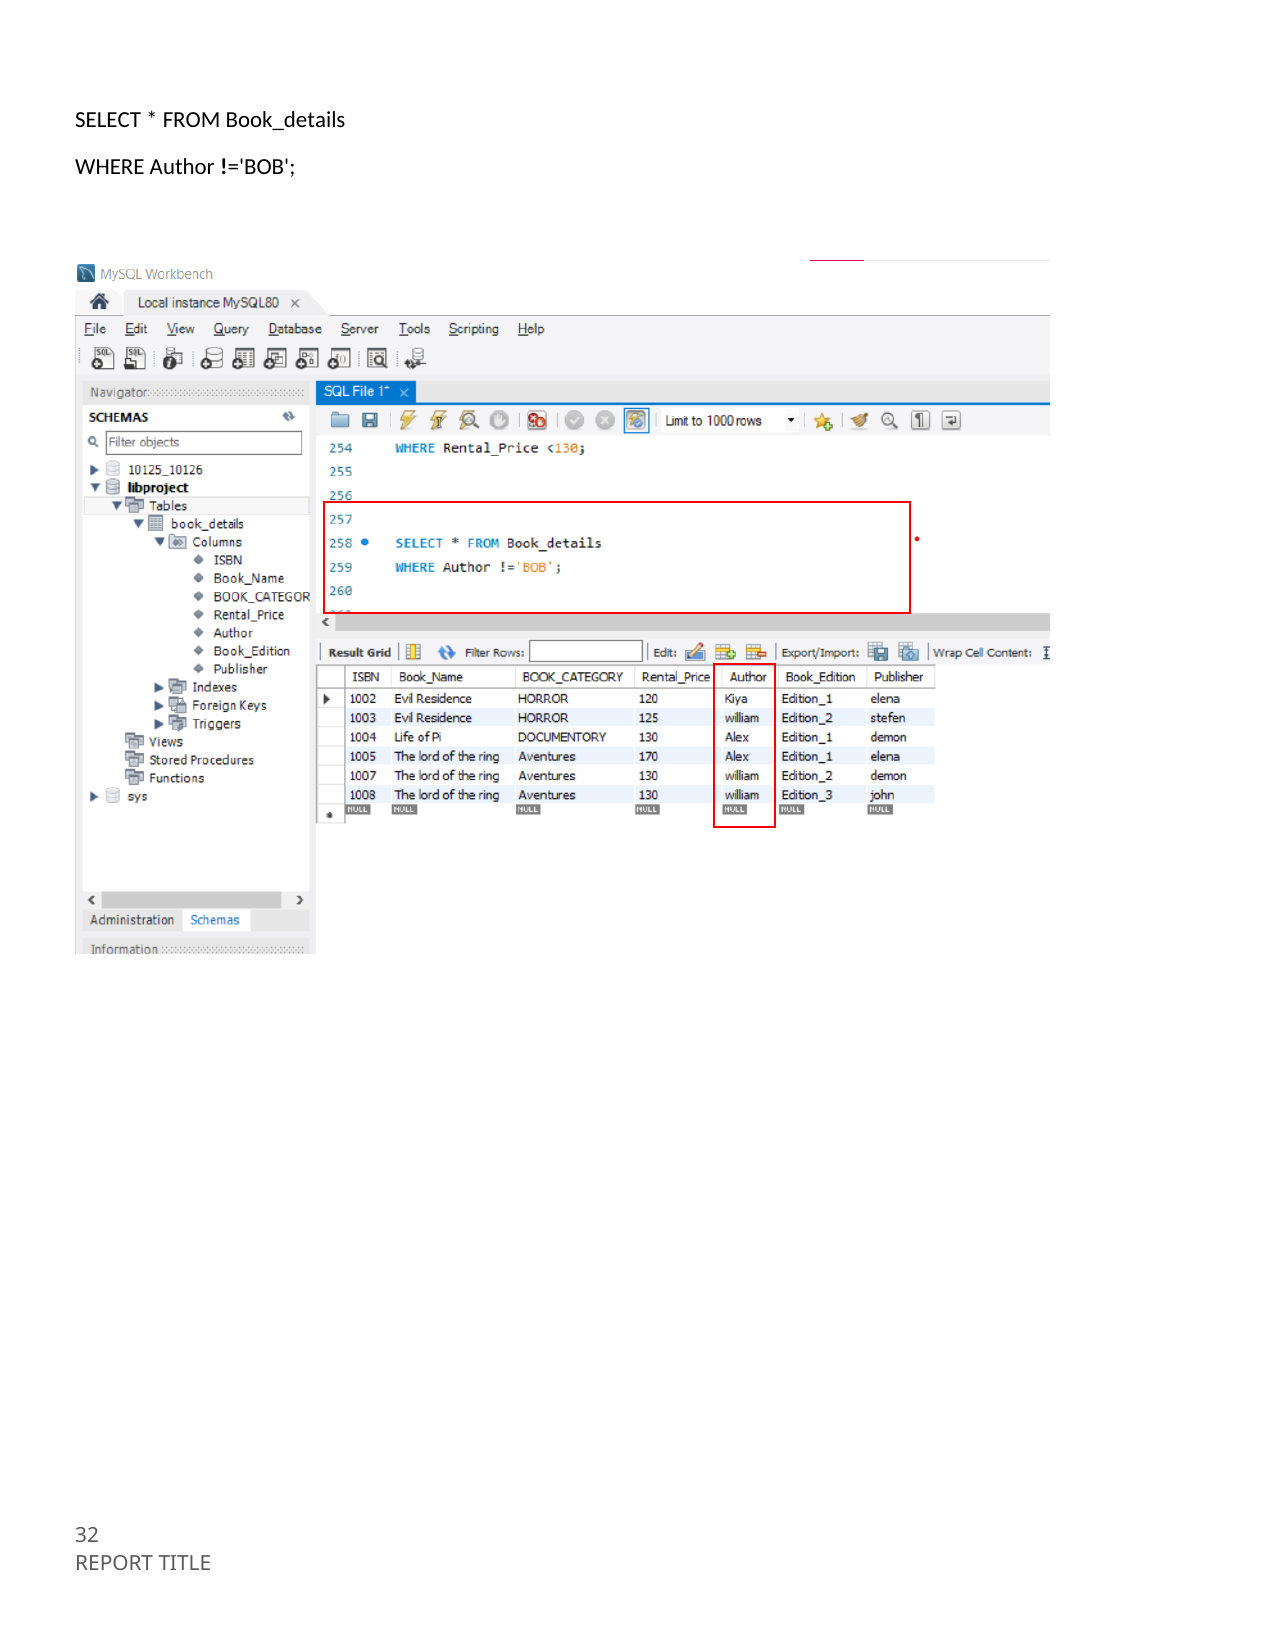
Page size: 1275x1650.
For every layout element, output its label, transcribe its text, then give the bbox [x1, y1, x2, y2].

text SELECT * FROM Book_details [75, 106, 1200, 133]
picture [75, 260, 1050, 954]
text WHERE Author !='BOB'; [75, 152, 1200, 180]
